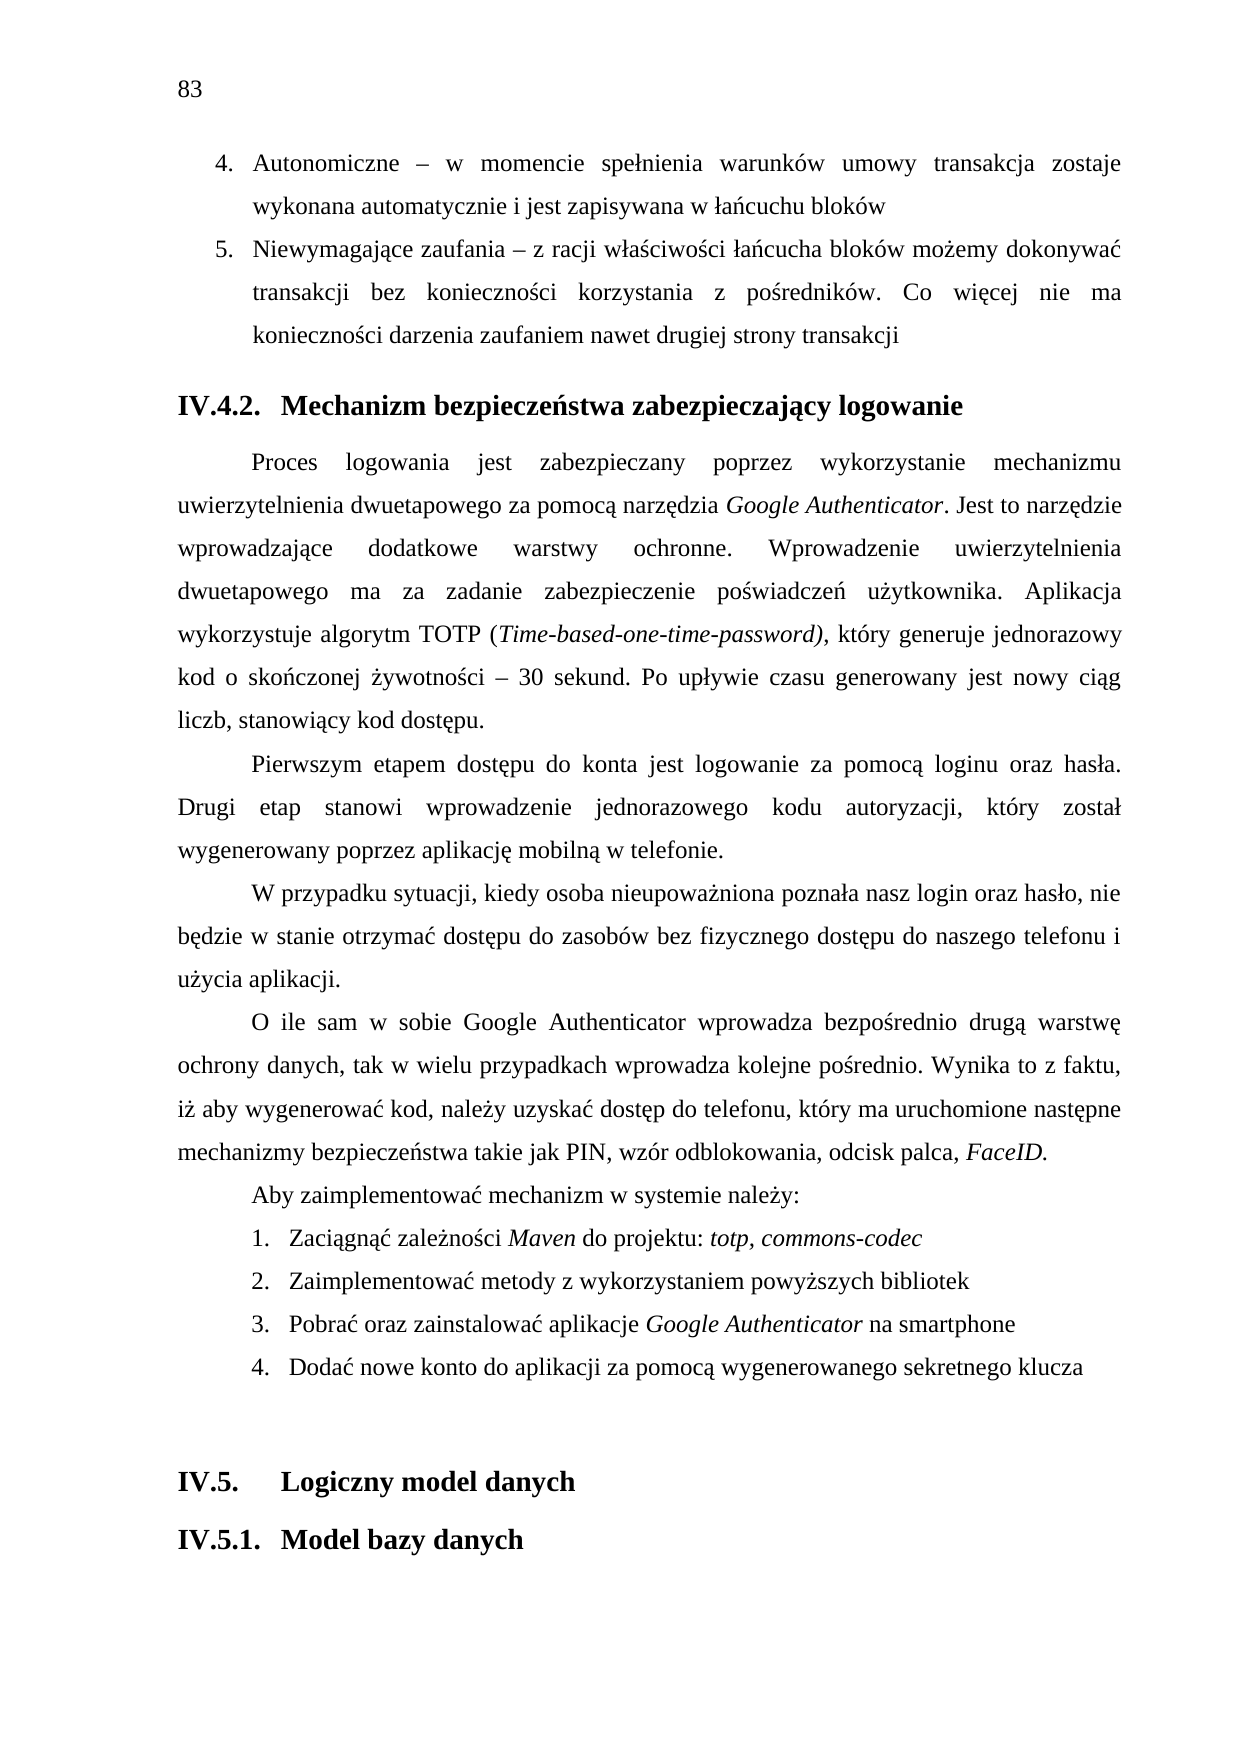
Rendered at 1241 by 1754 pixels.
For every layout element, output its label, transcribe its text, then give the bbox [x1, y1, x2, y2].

subtitle Logiczny model danych [177, 1464, 1122, 1497]
list Dodać nowe konto do aplikacji za pomocą wygenerowanego sekretnego klucza [251, 1352, 1122, 1381]
subtitle Mechanizm bezpieczeństwa zabezpieczający logowanie [177, 388, 1122, 422]
list Autonomiczne – w momencie spełnienia warunków umowy transakcja zostaje wykonana automatycznie i jest zapisywana w łańcuchu bloków [215, 148, 1122, 219]
text Pierwszym etapem dostępu do konta jest logowanie za pomocą loginu oraz hasła. Drugi etap stanowi wprowadzenie jednorazowego kodu autoryzacji, który został wygenerowany poprzez aplikację mobilną w telefonie. [177, 749, 1122, 864]
list Pobrać oraz zainstalować aplikacje Google Authenticator na smartphone [251, 1309, 1122, 1338]
text Proces logowania jest zabezpieczany poprzez wykorzystanie mechanizmu uwierzytelnienia dwuetapowego za pomocą narzędzia Google Authenticator. Jest to narzędzie wprowadzające dodatkowe warstwy ochronne. Wprowadzenie uwierzytelnienia dwuetapowego ma za zadanie zabezpieczenie poświadczeń użytkownika. Aplikacja wykorzystuje algorytm TOTP (Time-based-one-time-password), który generuje jednorazowy kod o skończonej żywotności – 30 sekund. Po upływie czasu generowany jest nowy ciąg liczb, stanowiący kod dostępu. [177, 447, 1122, 734]
subtitle Model bazy danych [177, 1522, 1122, 1556]
list Zaimplementować metody z wykorzystaniem powyższych bibliotek [251, 1266, 1122, 1295]
list Zaciągnąć zależności Maven do projektu: totp, commons-codec [251, 1223, 1122, 1252]
list Niewymagające zaufania – z racji właściwości łańcucha bloków możemy dokonywać transakcji bez konieczności korzystania z pośredników. Co więcej nie ma konieczności darzenia zaufaniem nawet drugiej strony transakcji [215, 234, 1122, 349]
text W przypadku sytuacji, kiedy osoba nieupoważniona poznała nasz login oraz hasło, nie będzie w stanie otrzymać dostępu do zasobów bez fizycznego dostępu do naszego telefonu i użycia aplikacji. [177, 878, 1122, 993]
text O ile sam w sobie Google Authenticator wprowadza bezpośrednio drugą warstwę ochrony danych, tak w wielu przypadkach wprowadza kolejne pośrednio. Wynika to z faktu, iż aby wygenerować kod, należy uzyskać dostęp do telefonu, który ma uruchomione następne mechanizmy bezpieczeństwa takie jak PIN, wzór odblokowania, odcisk palca, FaceID. [177, 1007, 1122, 1166]
text Aby zaimplementować mechanizm w systemie należy: [177, 1180, 1122, 1209]
